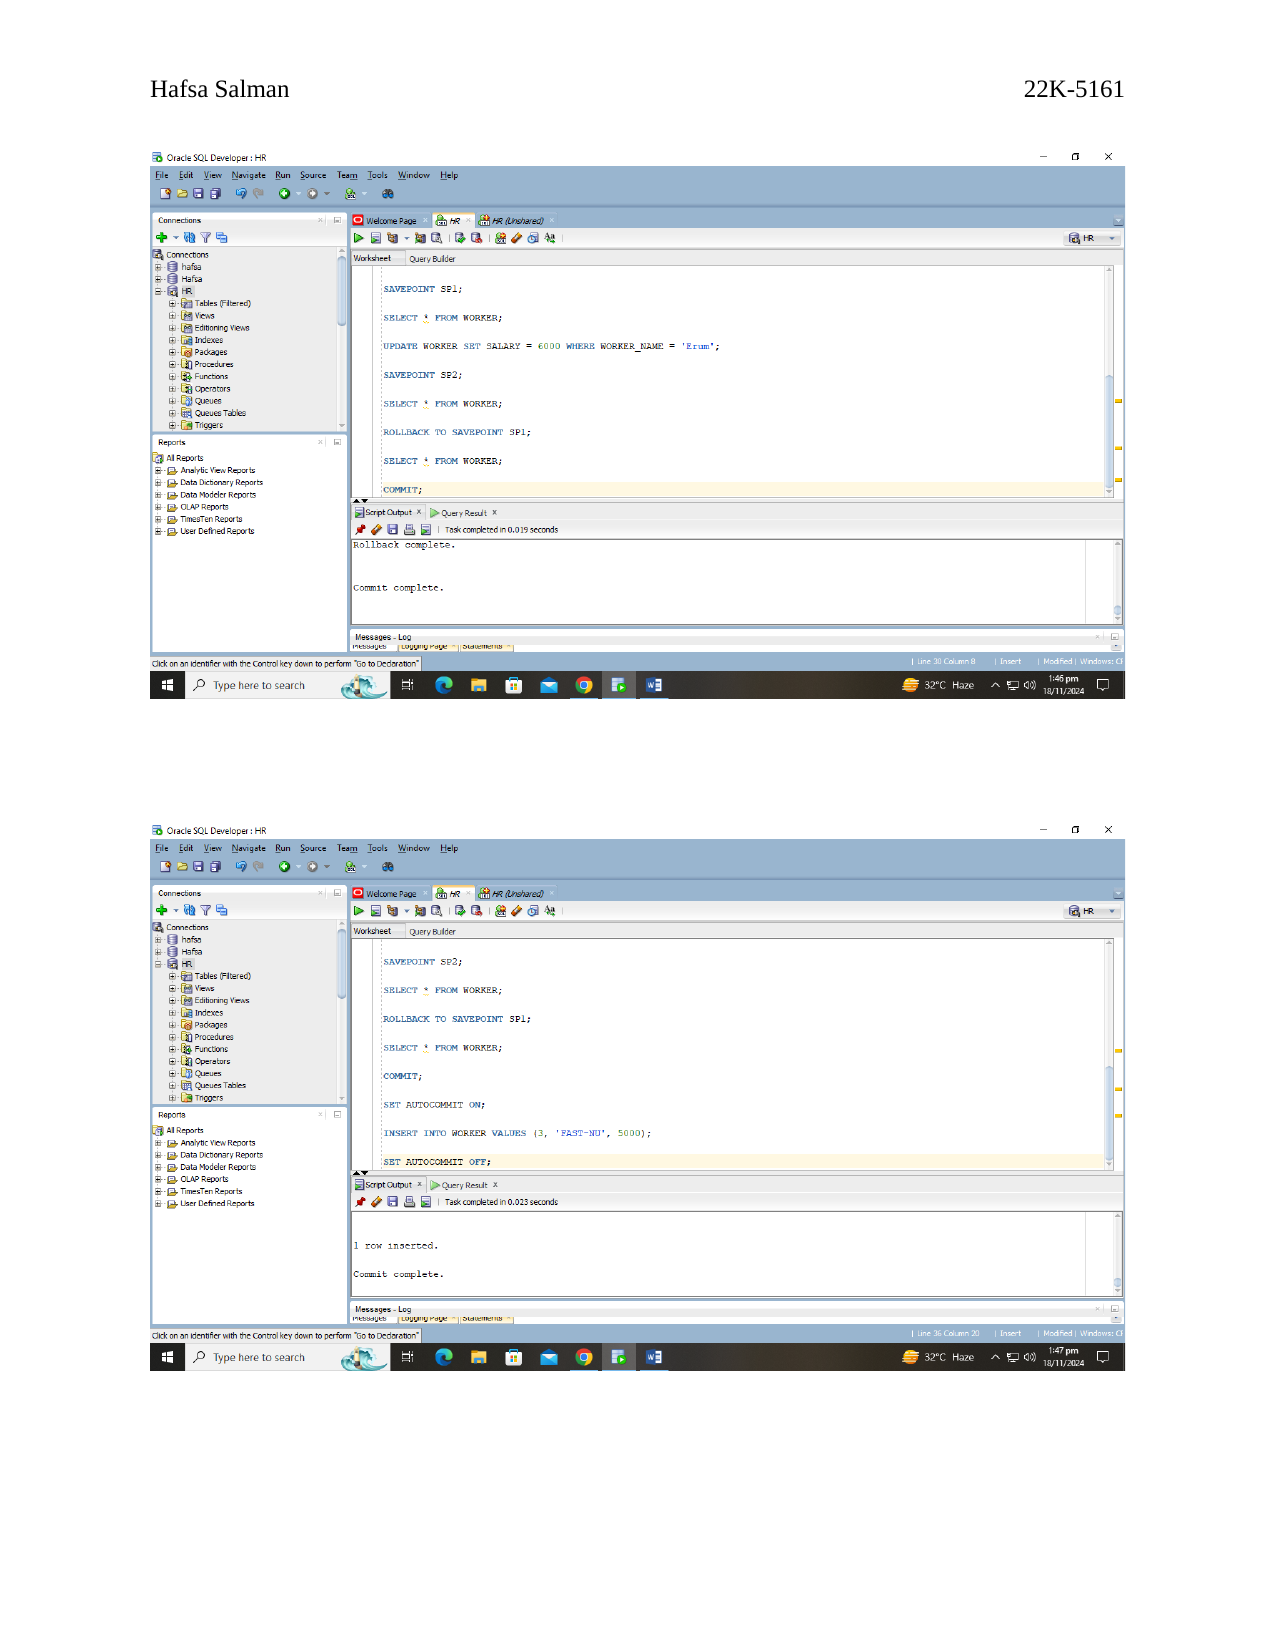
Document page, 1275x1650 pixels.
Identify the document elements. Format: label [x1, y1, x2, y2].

picture [150, 150, 1125, 699]
picture [150, 822, 1125, 1371]
